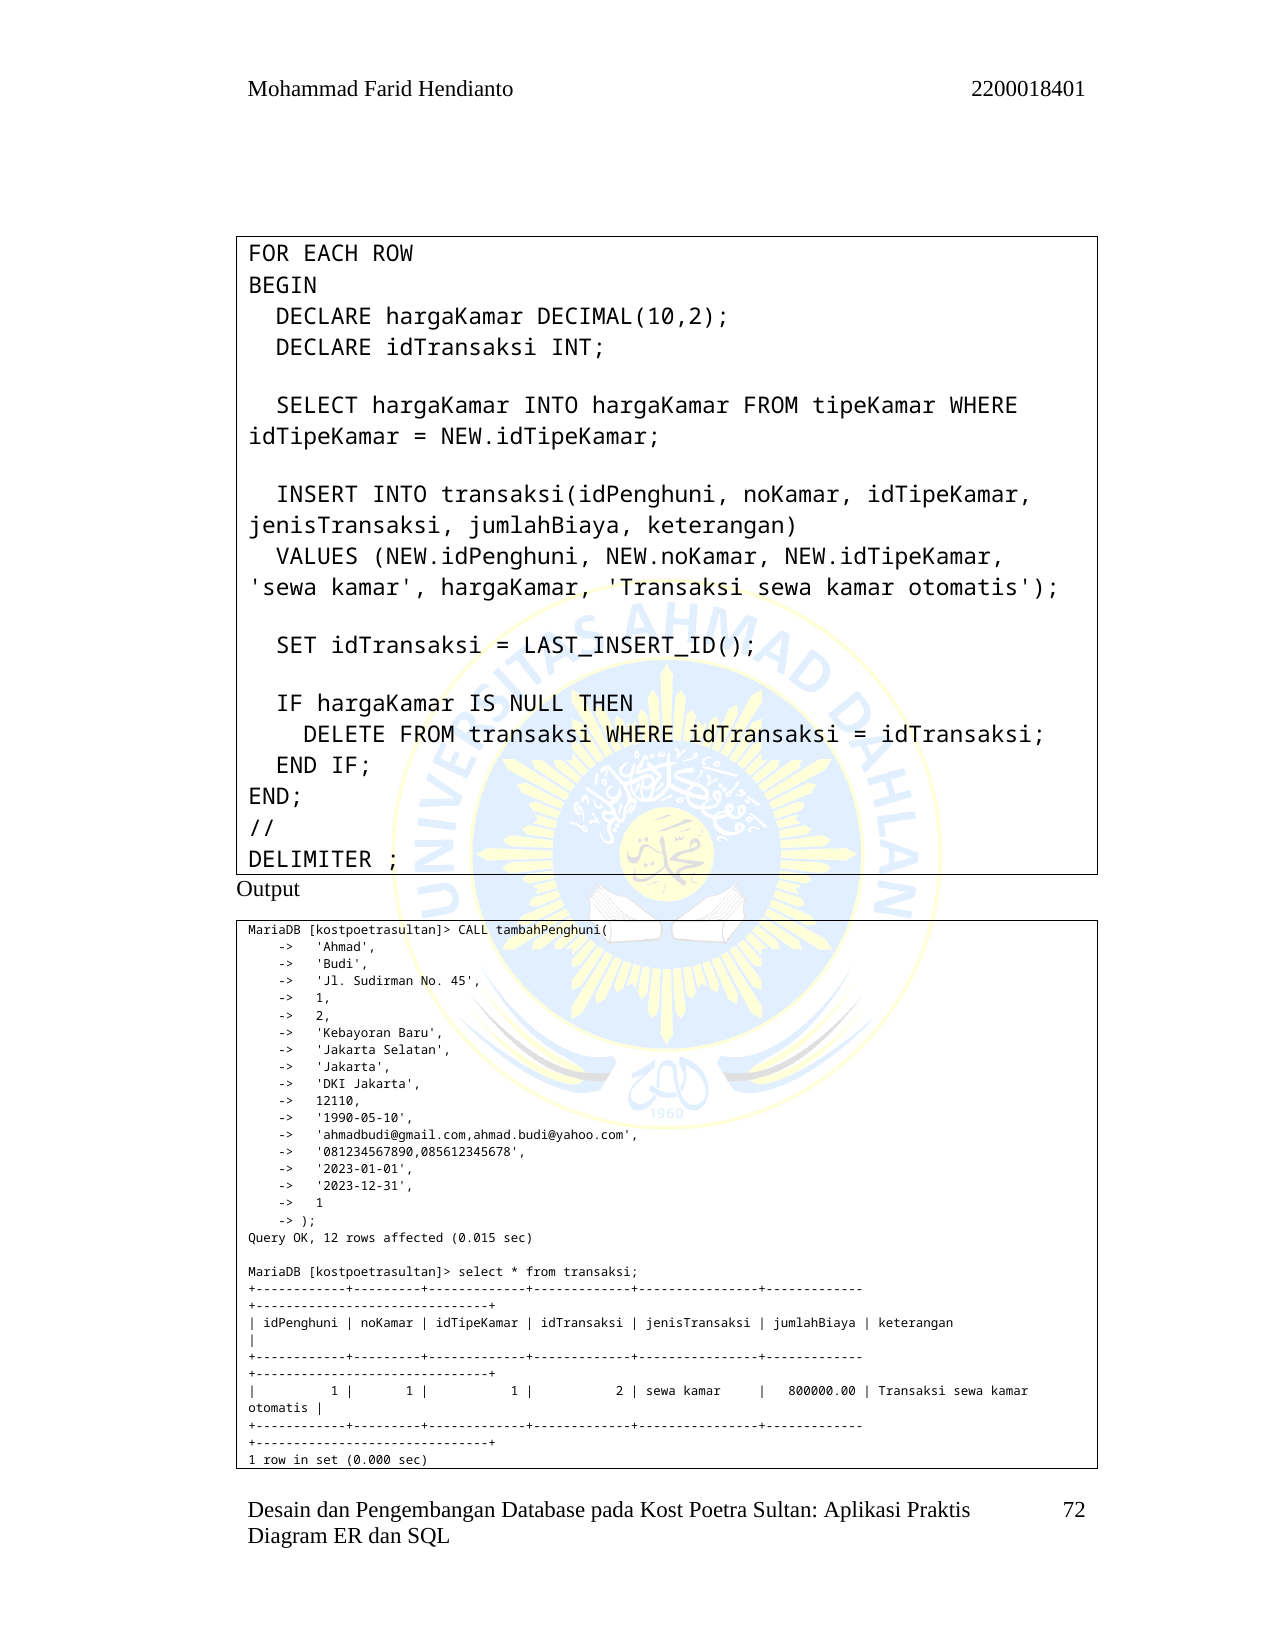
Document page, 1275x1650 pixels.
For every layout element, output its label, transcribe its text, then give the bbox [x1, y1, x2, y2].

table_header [237, 237, 1097, 874]
text Output [236, 875, 1098, 901]
table_header MariaDB [kostpoetrasultan]> CALL tambahPenghuni( -> 'Ahmad', -> 'Budi', -> 'Jl. Sudirman No. 45', -> 1, -> 2, -> 'Kebayoran Baru', -> 'Jakarta Selatan', -> 'Jakarta', -> 'DKI Jakarta', -> 12110, -> '1990-05-10', -> 'ahmadbudi@gmail.com,ahmad.budi@yahoo.com', -> '081234567890,085612345678', -> '2023-01-01', -> '2023-12-31', -> 1 -> ); Query OK, 12 rows affected (0.015 sec) MariaDB [kostpoetrasultan]> select * from transaksi; +------------+---------+-------------+-------------+----------------+-------------+-------------------------------+ | idPenghuni | noKamar | idTipeKamar | idTransaksi | jenisTransaksi | jumlahBiaya | keterangan | +------------+---------+-------------+-------------+----------------+-------------+-------------------------------+ | 1 | 1 | 1 | 2 | sewa kamar | 800000.00 | Transaksi sewa kamar otomatis | +------------+---------+-------------+-------------+----------------+-------------+-------------------------------+ 1 row in set (0.000 sec) [237, 921, 1097, 1468]
